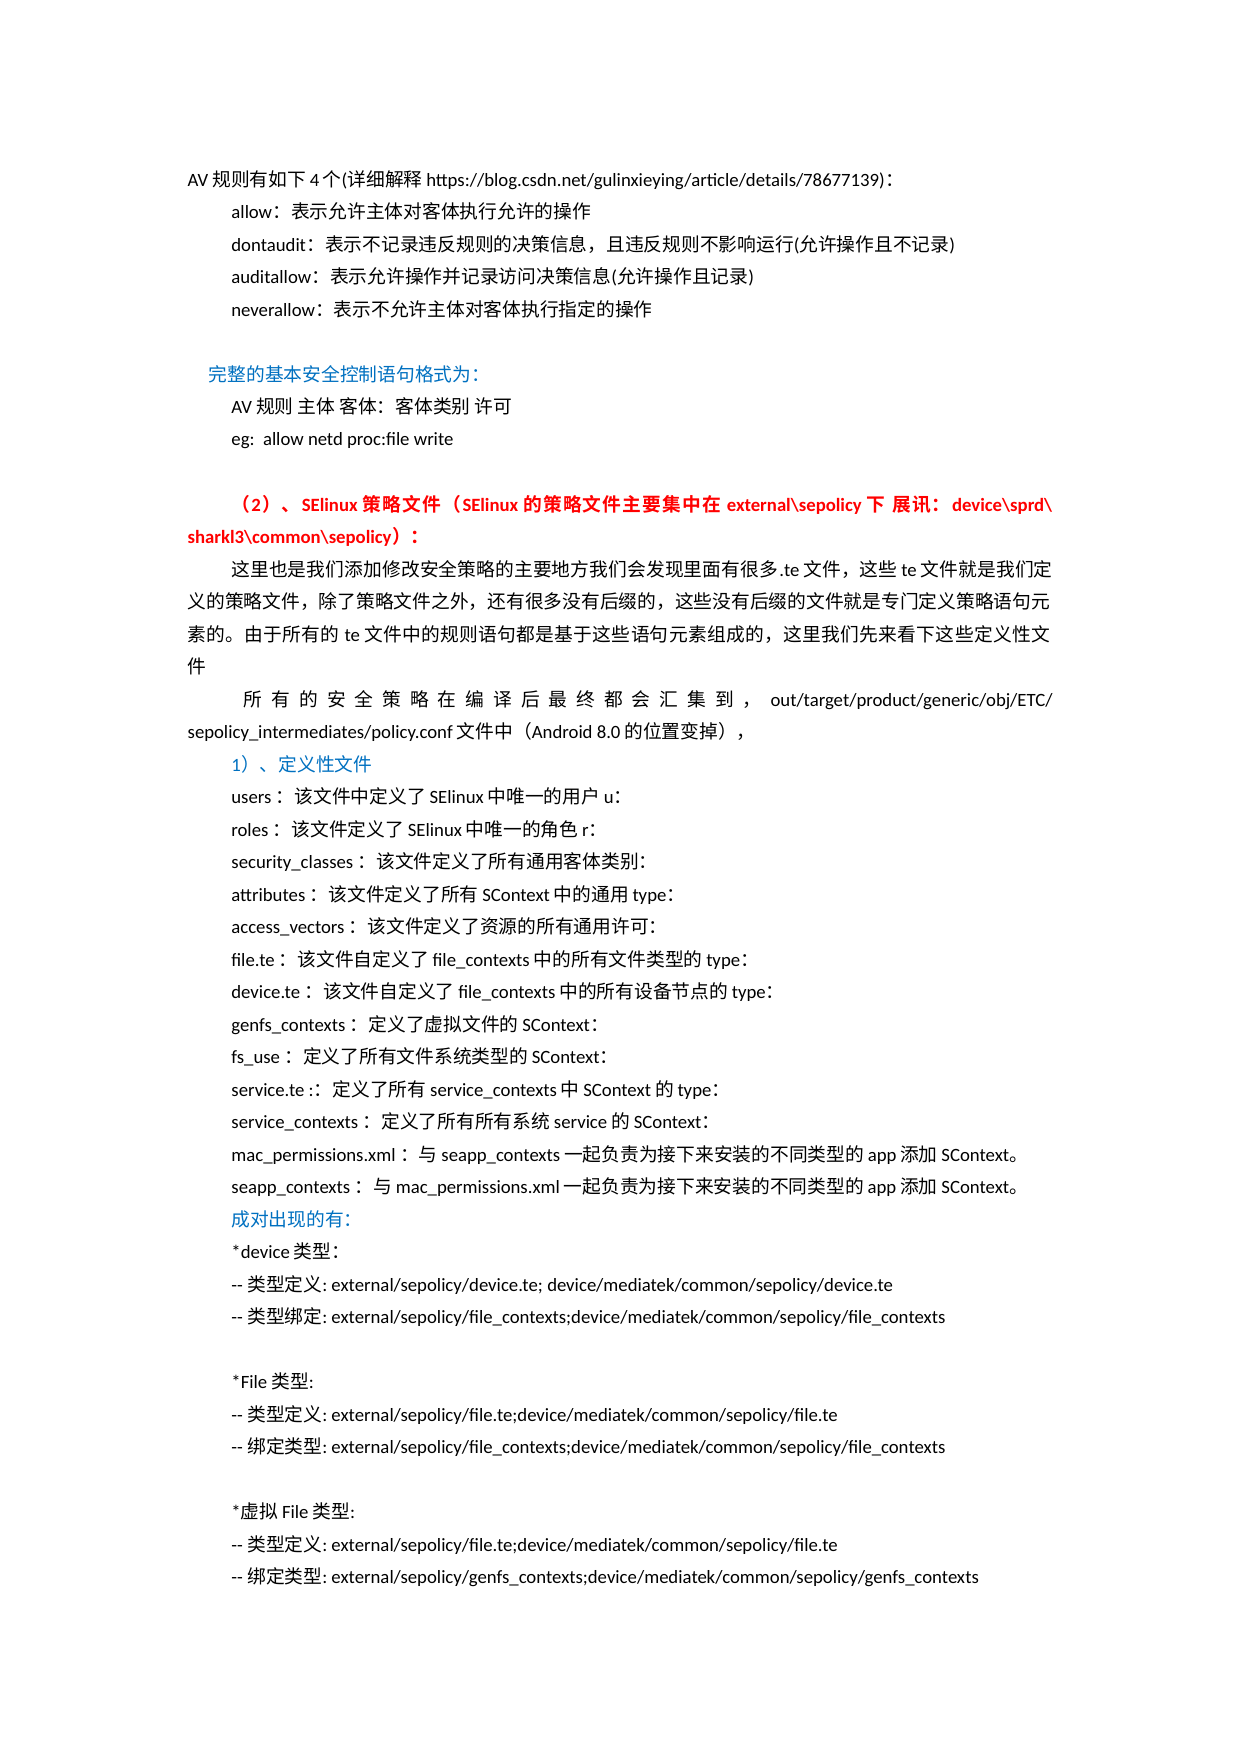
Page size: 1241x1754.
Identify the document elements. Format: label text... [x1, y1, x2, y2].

text mac_permissions.xml ：与seapp_contexts一起负责为接下来安装的不同类型的app添加SContext。 [187, 1137, 1053, 1169]
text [187, 162, 1053, 194]
text auditallow：表示允许操作并记录访问决策信息(允许操作且记录) [187, 259, 1053, 292]
text *File类型: [187, 1364, 1053, 1397]
text seapp_contexts ：与mac_permissions.xml一起负责为接下来安装的不同类型的app添加SContext。 [187, 1169, 1053, 1202]
text fs_use ：定义了所有文件系统类型的SContext： [187, 1039, 1053, 1072]
text attributes ：该文件定义了所有SContext中的通用type： [187, 877, 1053, 909]
text allow：表示允许主体对客体执行允许的操作 [187, 194, 1053, 227]
text -- 类型定义: external/sepolicy/device.te; device/mediatek/common/sepolicy/device.te [187, 1267, 1053, 1299]
text service.te :：定义了所有service_contexts中SContext的type： [187, 1072, 1053, 1104]
text dontaudit：表示不记录违反规则的决策信息，且违反规则不影响运行(允许操作且不记录) [187, 227, 1053, 259]
text file.te ：该文件自定义了file_contexts中的所有文件类型的type： [187, 942, 1053, 974]
text -- 类型绑定: external/sepolicy/file_contexts;device/mediatek/common/sepolicy/file_contexts [187, 1299, 1053, 1332]
text AV规则 主体 客体：客体类别 许可 [187, 389, 1053, 422]
text access_vectors ：该文件定义了资源的所有通用许可： [187, 909, 1053, 942]
text 完整的基本安全控制语句格式为： [187, 357, 1053, 389]
text roles ：该文件定义了SElinux中唯一的角色r： [187, 812, 1053, 844]
text 所有的安全策略在编译后最终都会汇集到，out/target/product/generic/obj/ETC/sepolicy_intermediates/policy.conf文件中（Android 8.0的位置变掉）， [187, 682, 1053, 747]
text -- 绑定类型: external/sepolicy/genfs_contexts;device/mediatek/common/sepolicy/genfs_contexts [187, 1559, 1053, 1592]
text security_classes ：该文件定义了所有通用客体类别： [187, 844, 1053, 877]
text users ：该文件中定义了SElinux中唯一的用户u： [187, 779, 1053, 812]
text 成对出现的有： [187, 1202, 1053, 1234]
text eg: allow netd proc:file write [187, 422, 1053, 454]
text neverallow：表示不允许主体对客体执行指定的操作 [187, 292, 1053, 324]
text device.te ：该文件自定义了file_contexts中的所有设备节点的type： [187, 974, 1053, 1007]
text （2）、SElinux策略文件（SElinux的策略文件主要集中在external\sepolicy下 展讯：device\sprd\sharkl3\common\sepolicy）： [187, 487, 1053, 552]
text -- 绑定类型: external/sepolicy/file_contexts;device/mediatek/common/sepolicy/file_contexts [187, 1429, 1053, 1462]
text -- 类型定义: external/sepolicy/file.te;device/mediatek/common/sepolicy/file.te [187, 1397, 1053, 1429]
text *device类型： [187, 1234, 1053, 1267]
text *虚拟File类型: [187, 1494, 1053, 1527]
text 1）、定义性文件 [187, 747, 1053, 779]
text -- 类型定义: external/sepolicy/file.te;device/mediatek/common/sepolicy/file.te [187, 1527, 1053, 1559]
text service_contexts ：定义了所有所有系统service的SContext： [187, 1104, 1053, 1137]
text 这里也是我们添加修改安全策略的主要地方我们会发现里面有很多.te文件，这些te文件就是我们定义的策略文件，除了策略文件之外，还有很多没有后缀的，这些没有后缀的文件就是专门定义策略语句元素的。由于所有的te文件中的规则语句都是基于这些语句元素组成的，这里我们先来看下这些定义性文件 [187, 552, 1053, 682]
text genfs_contexts ：定义了虚拟文件的SContext： [187, 1007, 1053, 1039]
